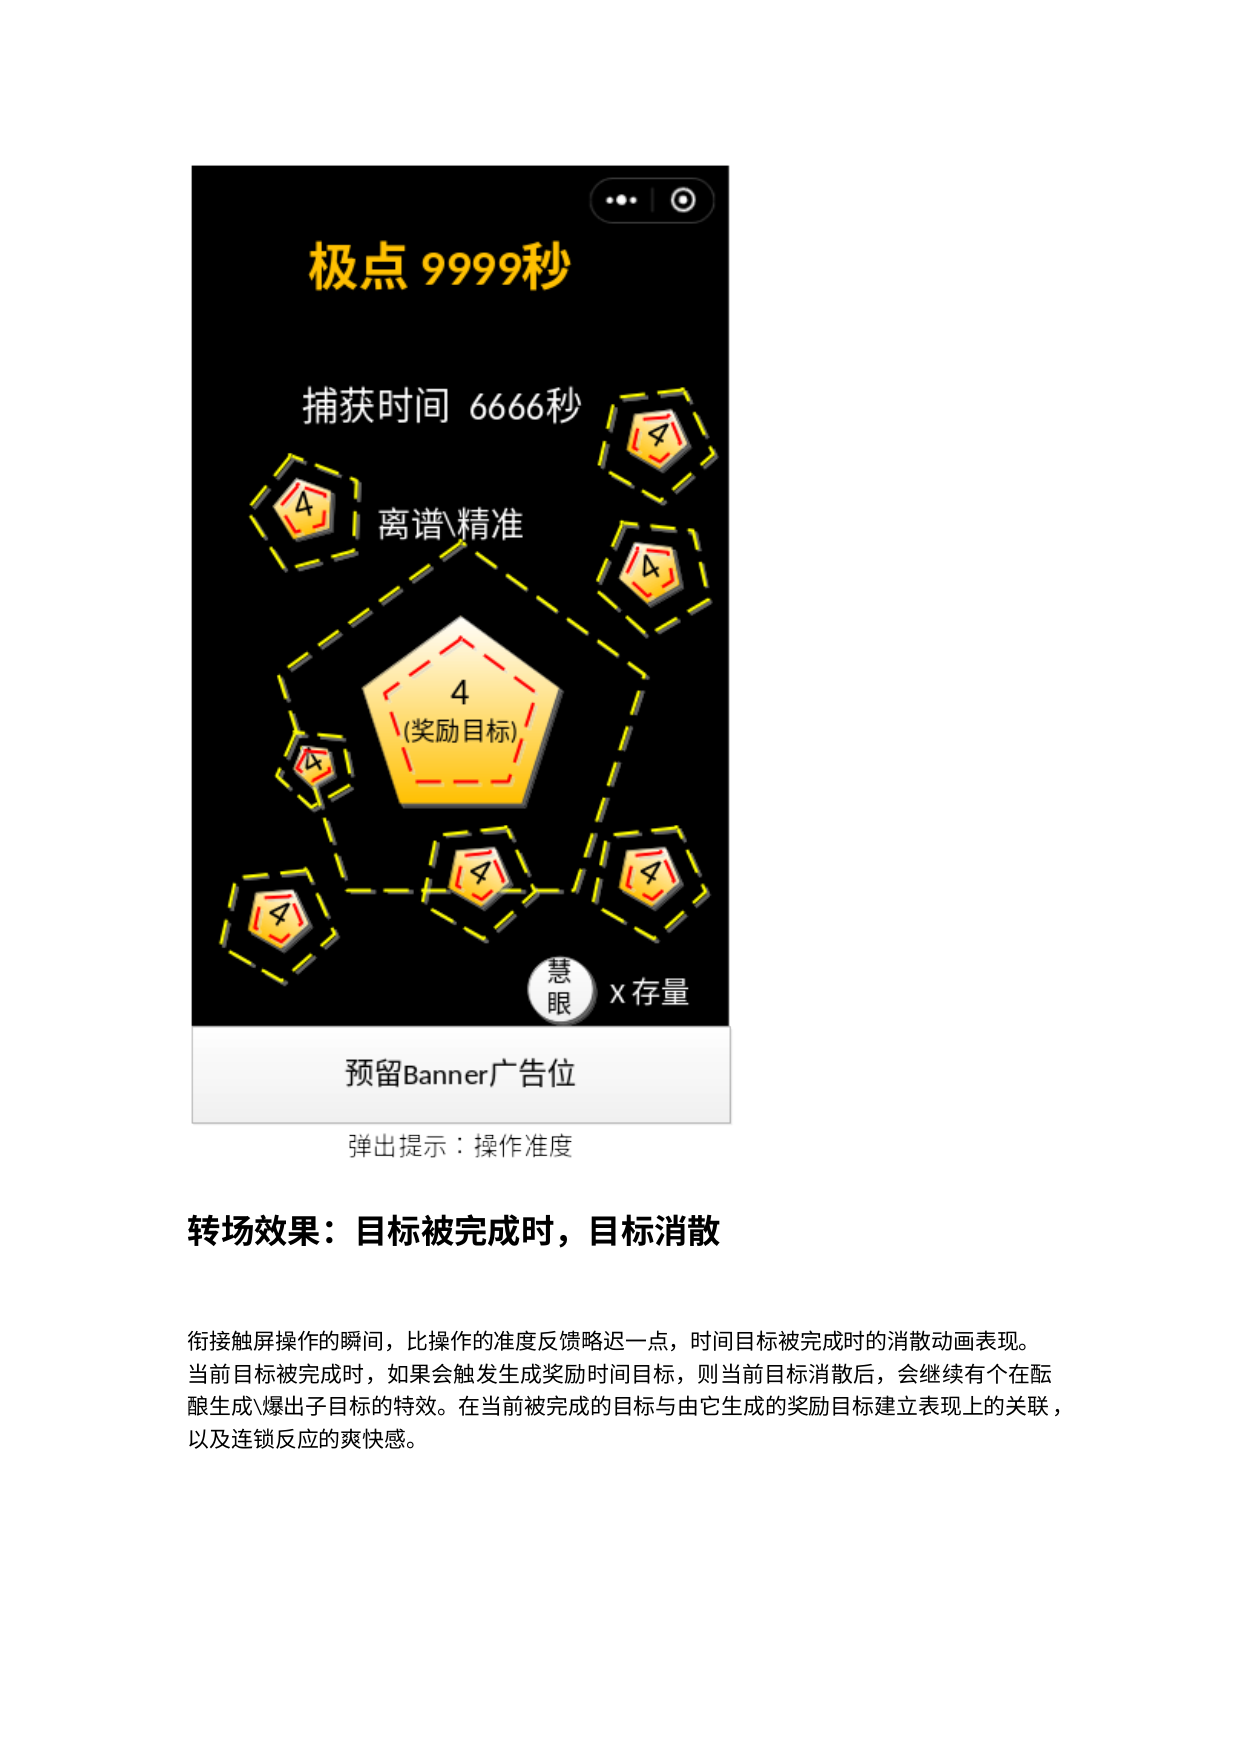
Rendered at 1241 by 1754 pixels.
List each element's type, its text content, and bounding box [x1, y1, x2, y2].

subtitle 转场效果：目标被完成时，目标消散 [187, 1197, 1053, 1262]
text 衔接触屏操作的瞬间，比操作的准度反馈略迟一点，时间目标被完成时的消散动画表现。 [187, 1324, 1053, 1356]
text 当前目标被完成时，如果会触发生成奖励时间目标，则当前目标消散后，会继续有个在酝酿生成\爆出子目标的特效。在当前被完成的目标与由它生成的奖励目标建立表现上的关联，以及连锁反应的爽快感。 [187, 1356, 1053, 1454]
